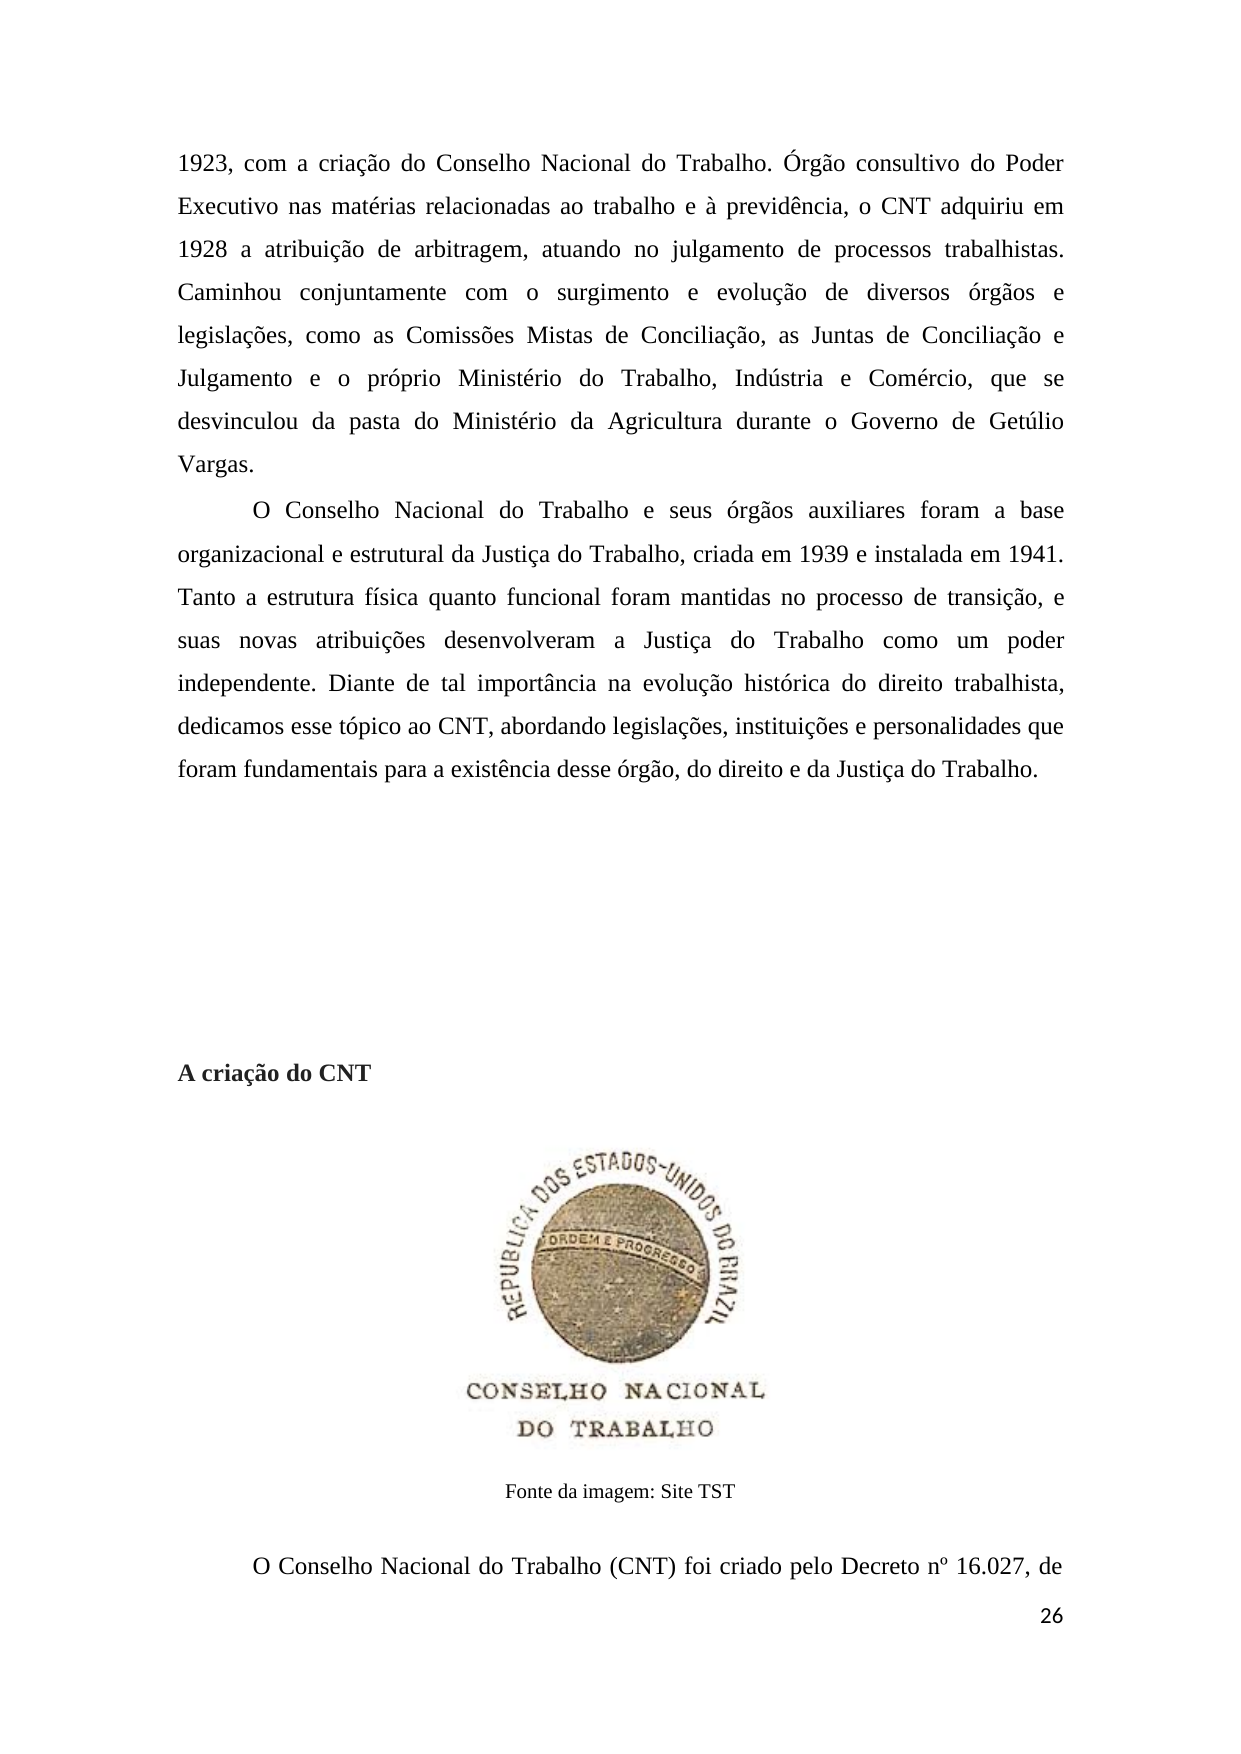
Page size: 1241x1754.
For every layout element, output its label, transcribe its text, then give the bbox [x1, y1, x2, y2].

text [177, 1551, 1063, 1580]
text A criação do CNT [177, 1058, 1063, 1086]
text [177, 148, 1065, 478]
text Fonte da imagem: Site TST [177, 1479, 1063, 1503]
text O Conselho Nacional do Trabalho e seus órgãos auxiliares foram a base organizacional e estrutural da Justiça do Trabalho, criada em 1939 e instalada em 1941. Tanto a estrutura física quanto funcional foram mantidas no processo de transição, e suas novas atribuições desenvolveram a Justiça do Trabalho como um poder independente. Diante de tal importância na evolução histórica do direito trabalhista, dedicamos esse tópico ao CNT, abordando legislações, instituições e personalidades que foram fundamentais para a existência desse órgão, do direito e da Justiça do Trabalho. [177, 496, 1065, 783]
picture [444, 1123, 796, 1476]
